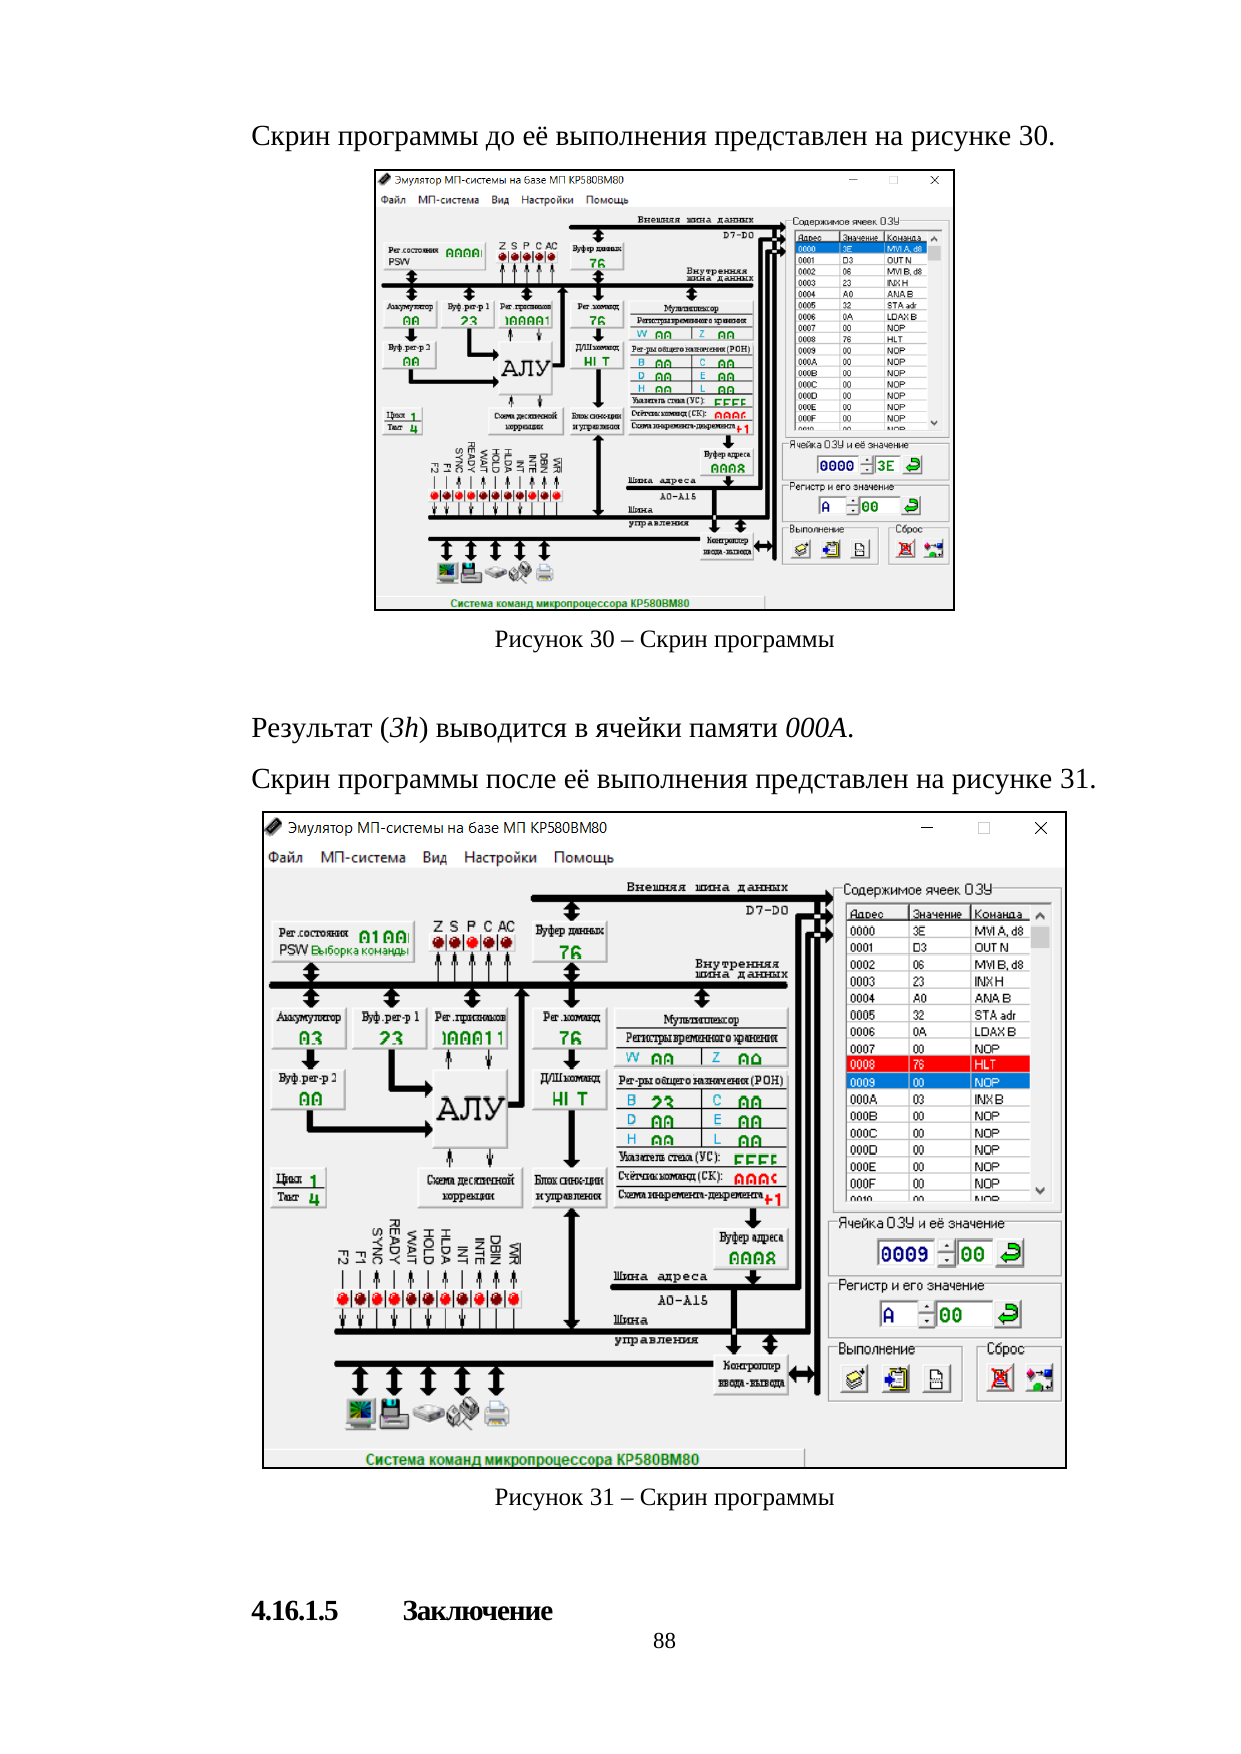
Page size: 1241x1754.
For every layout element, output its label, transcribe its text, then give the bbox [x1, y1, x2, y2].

text Результат (3h) выводится в ячейки памяти 000A. [177, 711, 1152, 744]
text Скрин программы после её выполнения представлен на рисунке 31. [177, 761, 1152, 794]
picture [264, 813, 1065, 1467]
text Скрин программы до её выполнения представлен на рисунке 30. [177, 118, 1152, 152]
title 4.16.1.5 Заключение [177, 1593, 1152, 1627]
text Рисунок 30 – Скрин программы [177, 624, 1152, 653]
picture [376, 171, 953, 609]
text Рисунок 31 – Скрин программы [177, 1482, 1152, 1511]
